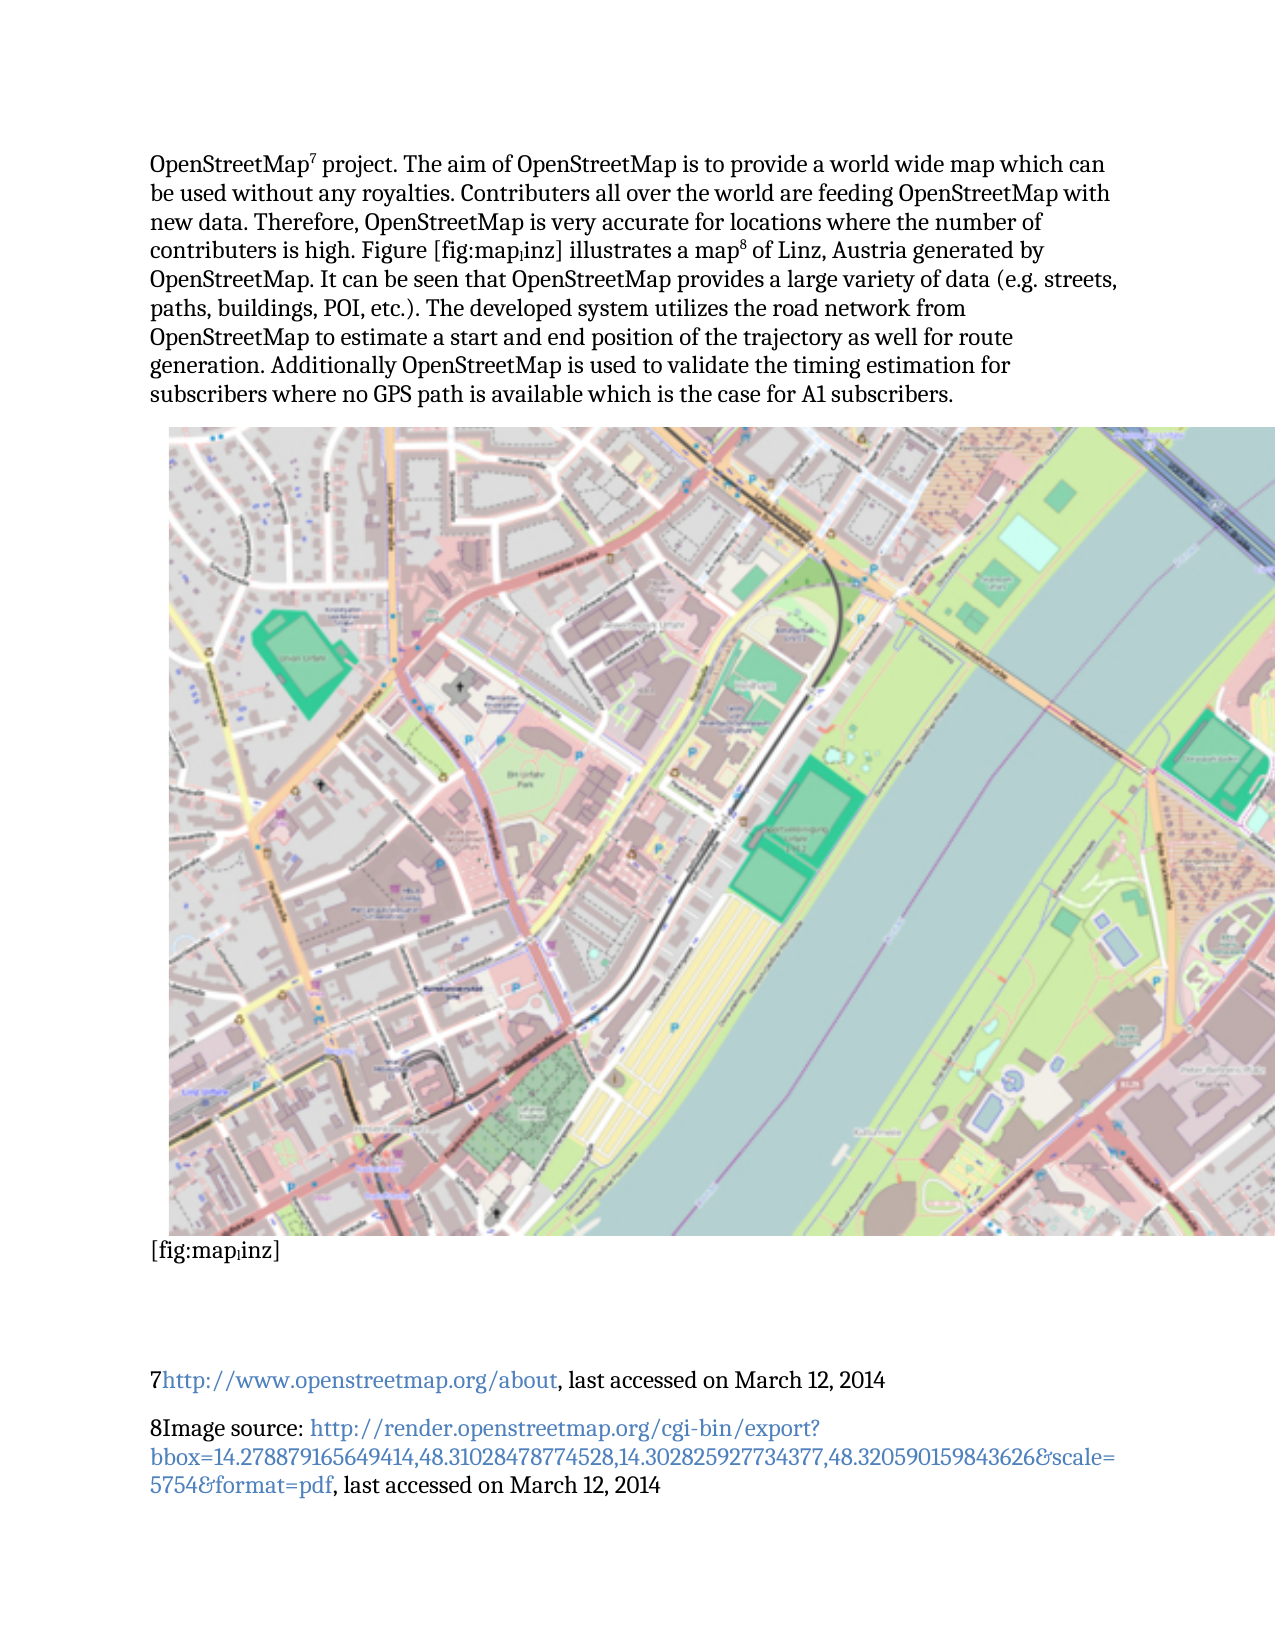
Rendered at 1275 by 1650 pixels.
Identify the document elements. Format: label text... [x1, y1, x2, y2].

picture [168, 427, 1275, 1236]
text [150, 150, 1125, 409]
